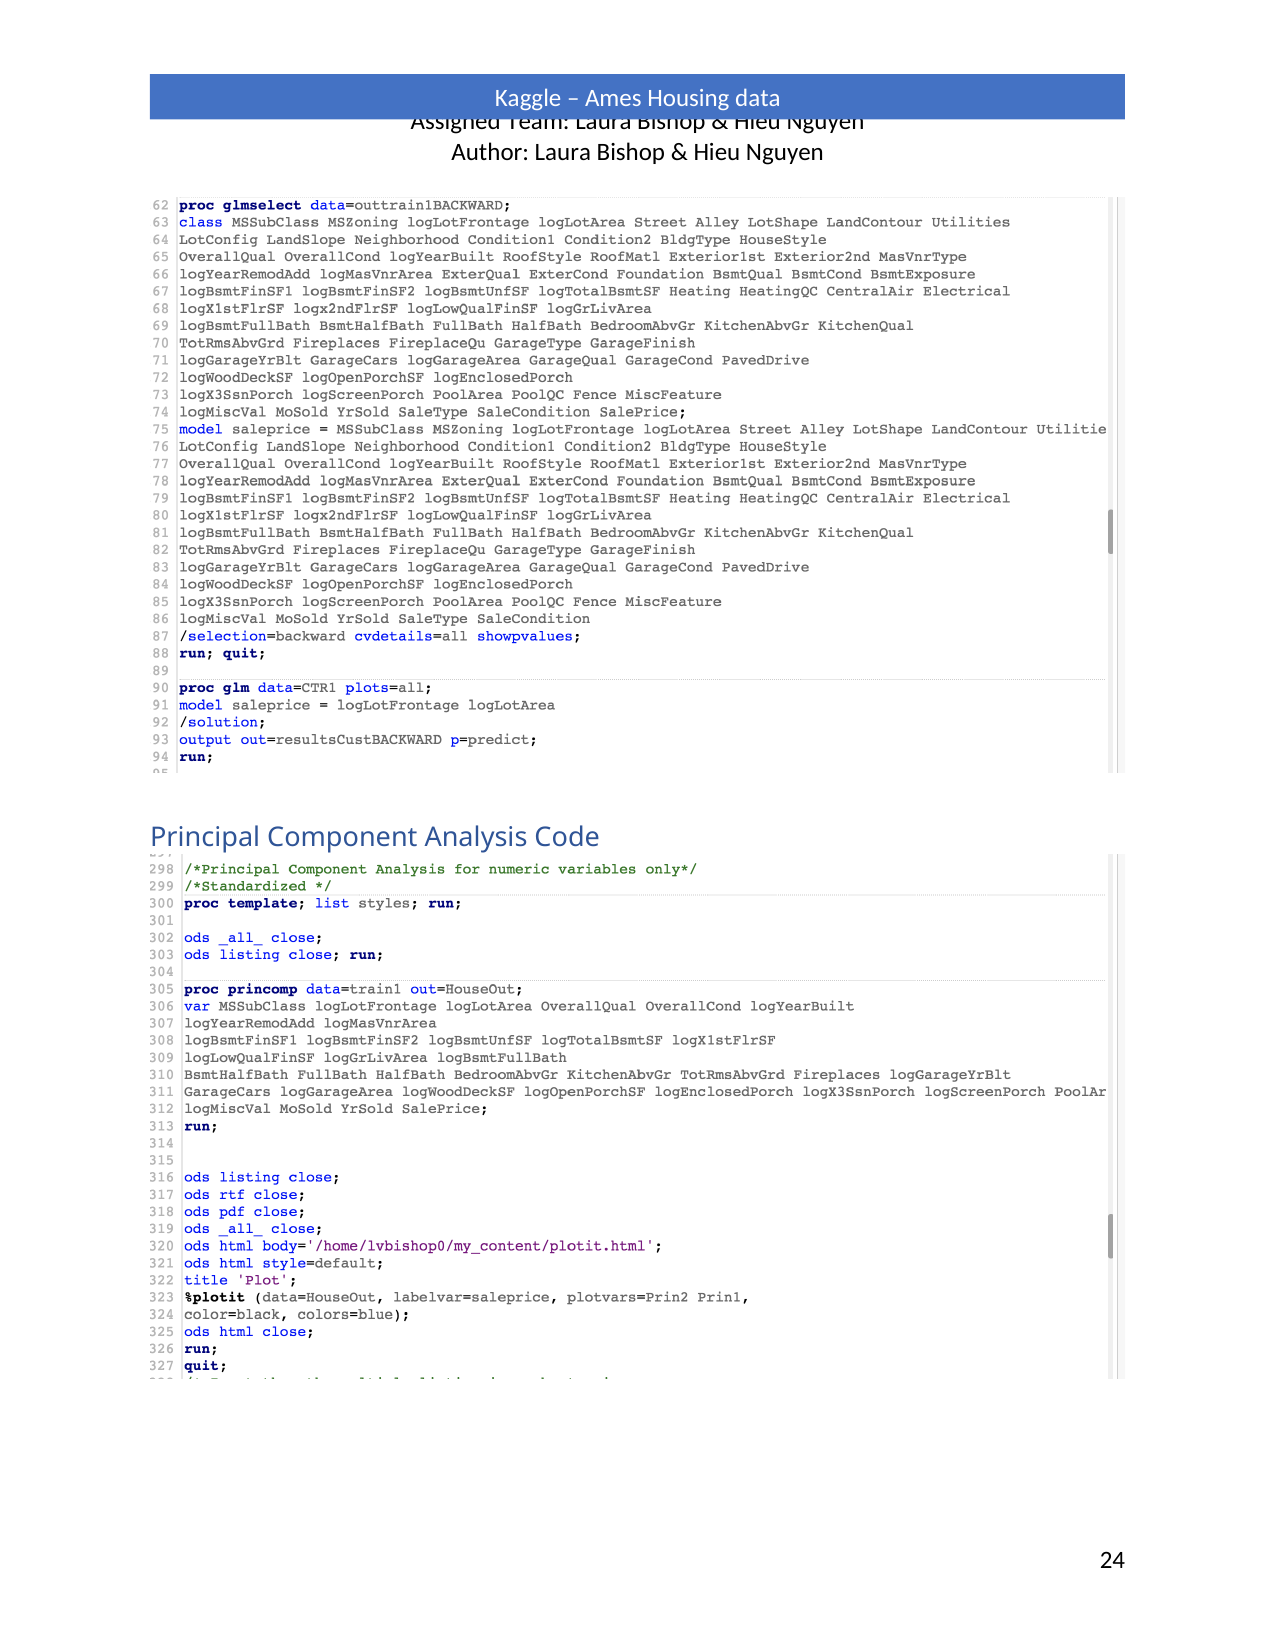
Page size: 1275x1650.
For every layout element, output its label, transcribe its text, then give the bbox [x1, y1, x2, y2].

subtitle Principal Component Analysis Code [150, 818, 1125, 854]
picture [150, 197, 1125, 773]
picture [150, 854, 1125, 1379]
